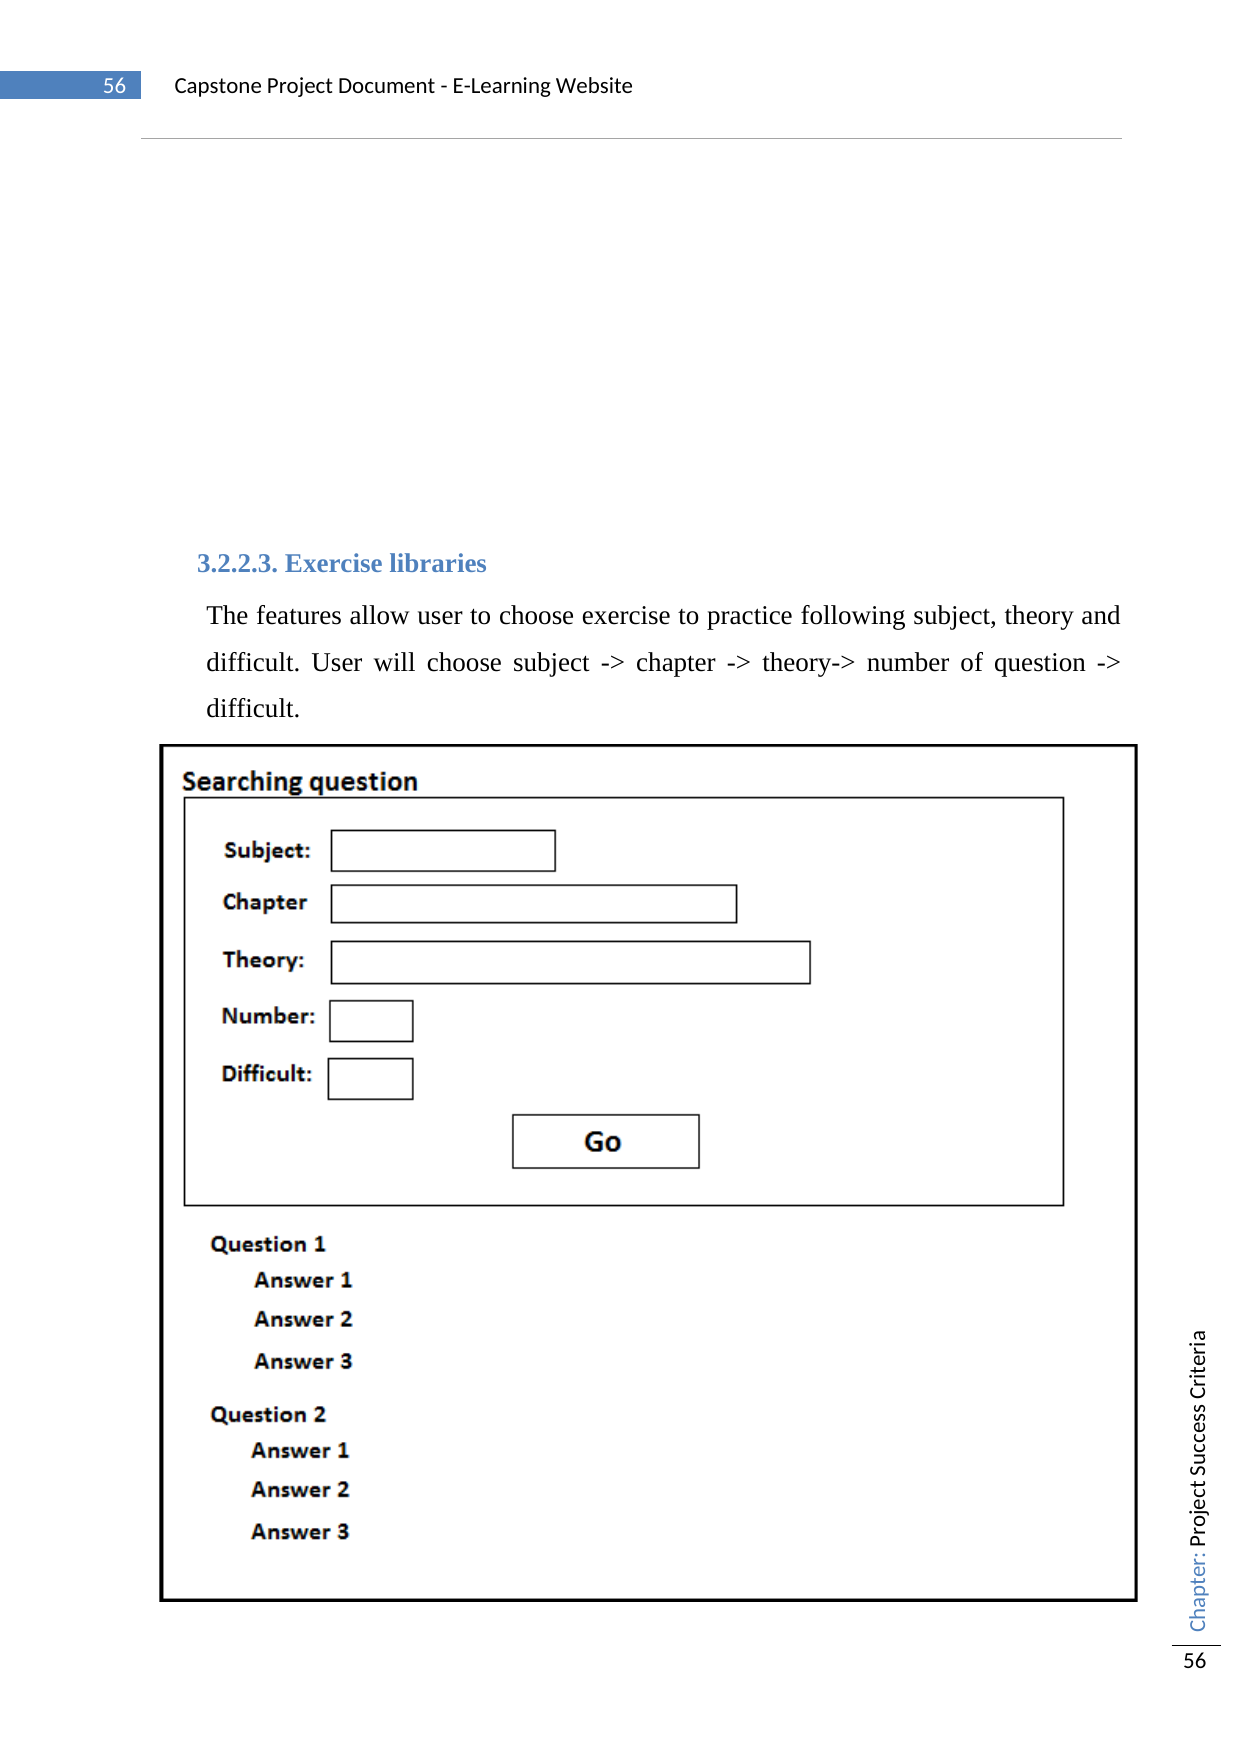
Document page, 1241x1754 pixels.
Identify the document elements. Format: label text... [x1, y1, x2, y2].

picture [159, 744, 1138, 1602]
subtitle 3.2.2.3. Exercise libraries [197, 547, 1122, 579]
text The features allow user to choose exercise to practice following subject, theory and difficult. User will choose subject -> chapter -> theory-> number of question -> difficult. [206, 599, 1122, 724]
